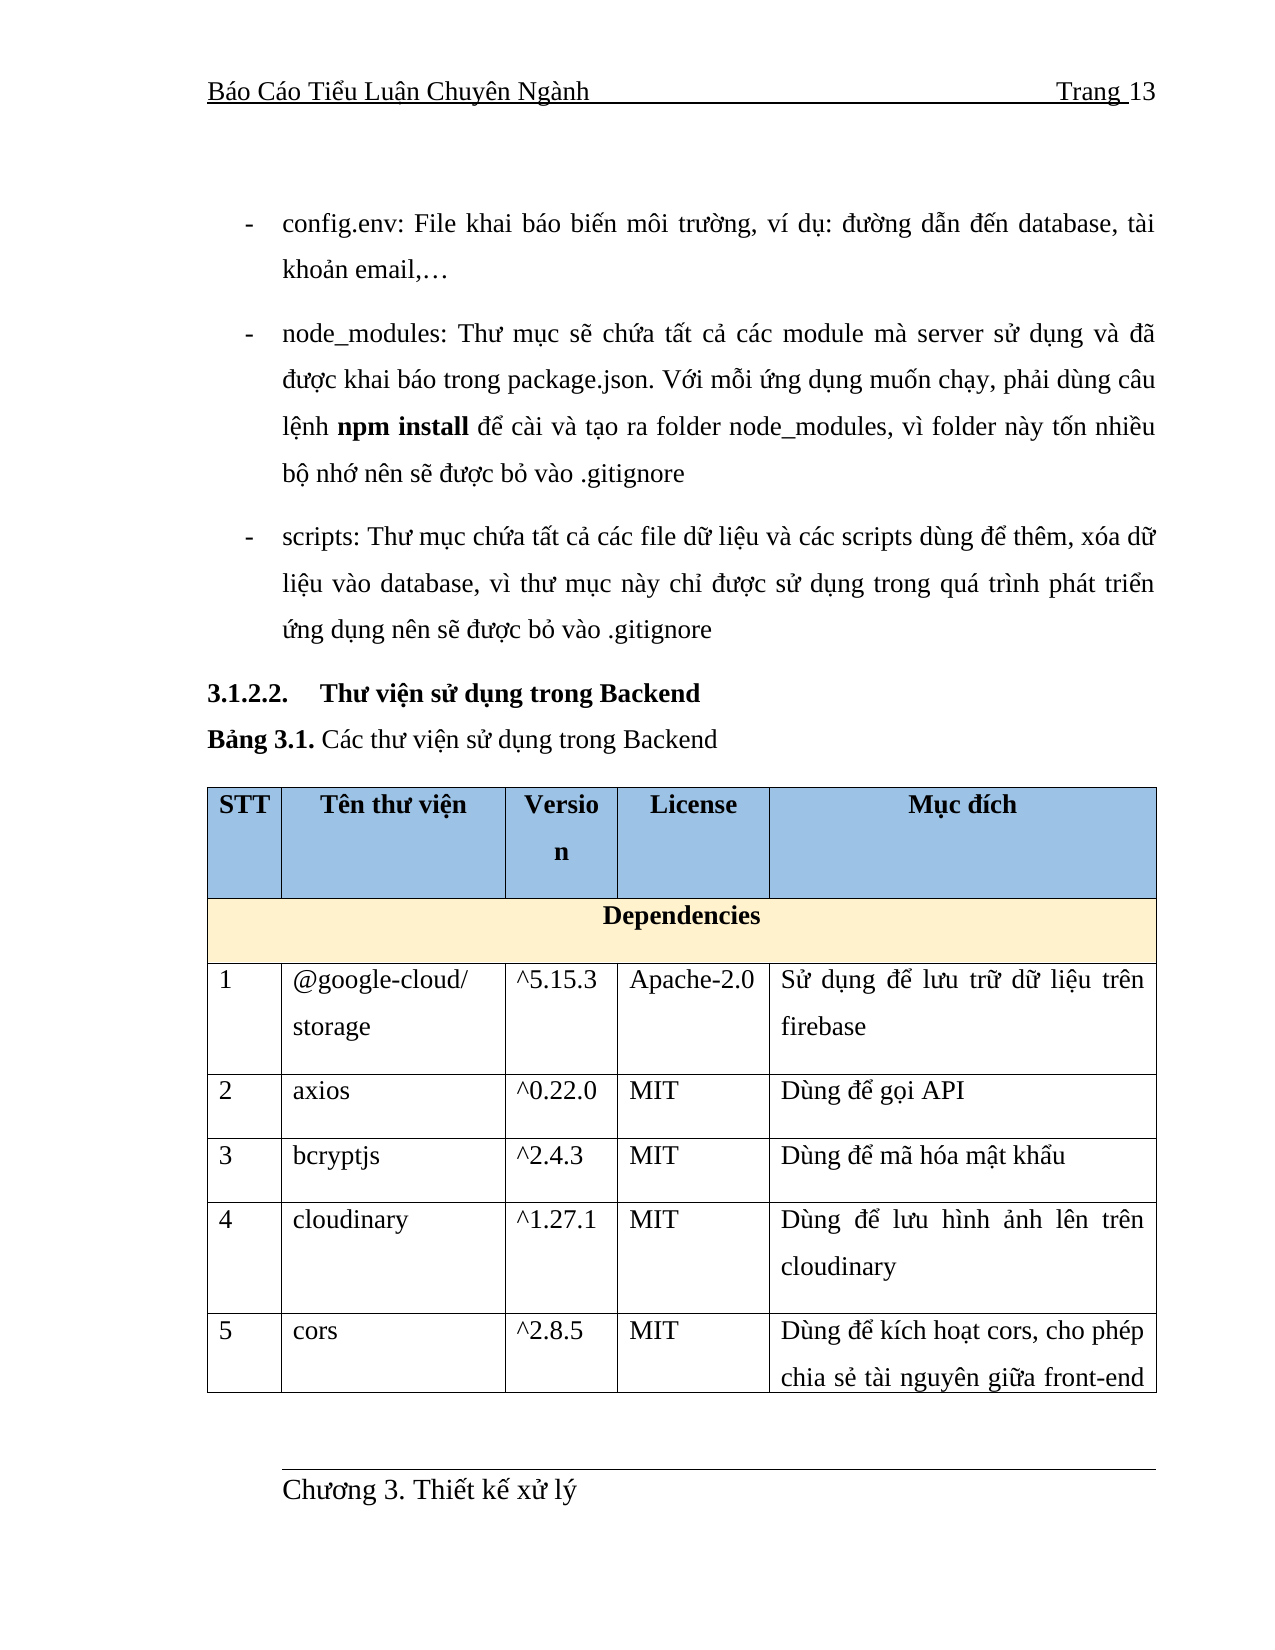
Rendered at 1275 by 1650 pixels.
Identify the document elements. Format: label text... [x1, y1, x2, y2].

table_cell Dependencies [208, 899, 1156, 962]
table_cell MIT [618, 1314, 769, 1392]
table_cell MIT [618, 1203, 769, 1313]
table_cell cors [282, 1314, 505, 1392]
table_cell 3 [208, 1139, 281, 1202]
table_cell cloudinary [282, 1203, 505, 1313]
table_cell Dùng để lưu hình ảnh lên trên cloudinary [770, 1203, 1156, 1313]
table_cell 4 [208, 1203, 281, 1313]
table_cell 5 [208, 1314, 281, 1392]
table_cell ^2.4.3 [506, 1139, 617, 1202]
table_cell Sử dụng để lưu trữ dữ liệu trên firebase [770, 964, 1156, 1073]
table_cell ^5.15.3 [506, 964, 617, 1073]
subtitle Thư viện sử dụng trong Backend [207, 677, 1156, 708]
table_cell 2 [208, 1075, 281, 1138]
table_cell Dùng để mã hóa mật khẩu [770, 1139, 1156, 1202]
table_header Tên thư viện [282, 788, 505, 898]
list node_modules: Thư mục sẽ chứa tất cả các module mà server sử dụng và đã được khai báo trong package.json. Với mỗi ứng dụng muốn chạy, phải dùng câu lệnh npm install để cài và tạo ra folder node_modules, vì folder này tốn nhiều bộ nhớ nên sẽ được bỏ vào .gitignore [244, 317, 1156, 488]
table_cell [770, 1314, 1156, 1392]
table_cell ^2.8.5 [506, 1314, 617, 1392]
text Bảng 3.1. Các thư viện sử dụng trong Backend [207, 724, 1156, 755]
table_header STT [208, 788, 281, 898]
table_header License [618, 788, 769, 898]
table_header Mục đích [770, 788, 1156, 898]
table_cell ^1.27.1 [506, 1203, 617, 1313]
table_cell axios [282, 1075, 505, 1138]
list config.env: File khai báo biến môi trường, ví dụ: đường dẫn đến database, tài khoản email,… [244, 207, 1156, 285]
table_cell 1 [208, 964, 281, 1073]
table_cell MIT [618, 1075, 769, 1138]
table_cell MIT [618, 1139, 769, 1202]
table_cell Apache-2.0 [618, 964, 769, 1073]
table_cell ^0.22.0 [506, 1075, 617, 1138]
table_cell Dùng để gọi API [770, 1075, 1156, 1138]
list scripts: Thư mục chứa tất cả các file dữ liệu và các scripts dùng để thêm, xóa dữ liệu vào database, vì thư mục này chỉ được sử dụng trong quá trình phát triển ứng dụng nên sẽ được bỏ vào .gitignore [244, 520, 1156, 645]
table_cell bcryptjs [282, 1139, 505, 1202]
table_cell @google-cloud/storage [282, 964, 505, 1073]
table_header Version [506, 788, 617, 898]
